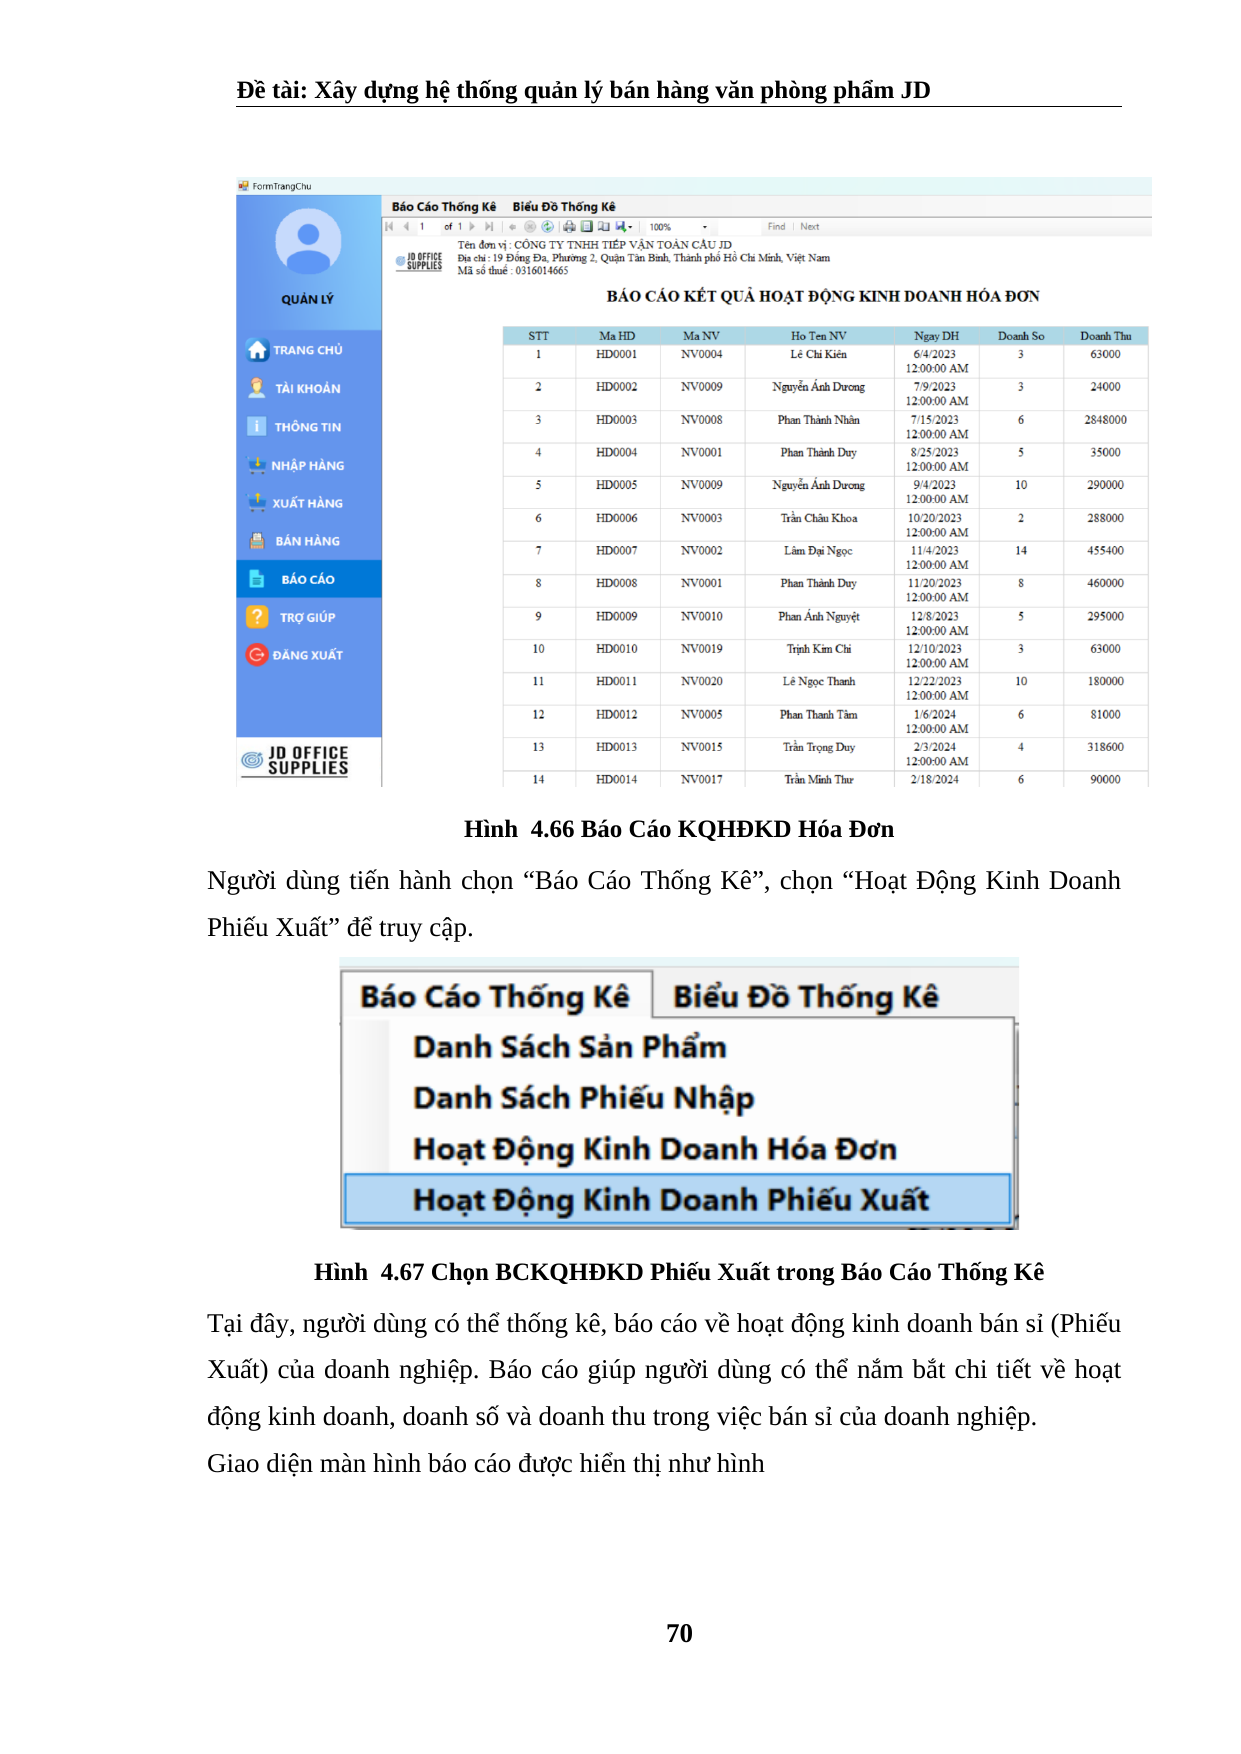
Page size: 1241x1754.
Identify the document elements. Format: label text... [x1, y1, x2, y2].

text Giao diện màn hình báo cáo được hiển thị như hình [207, 1447, 1122, 1478]
picture [236, 177, 1152, 787]
text Tại đây, người dùng có thể thống kê, báo cáo về hoạt động kinh doanh bán sỉ (Phiếu Xuất) của doanh nghiệp. Báo cáo giúp người dùng có thể nắm bắt chi tiết về hoạt động kinh doanh, doanh số và doanh thu trong việc bán sỉ của doanh nghiệp. [207, 1307, 1122, 1431]
picture [339, 957, 1020, 1230]
text Người dùng tiến hành chọn “Báo Cáo Thống Kê”, chọn “Hoạt Động Kinh Doanh Phiếu Xuất” để truy cập. [207, 864, 1122, 942]
